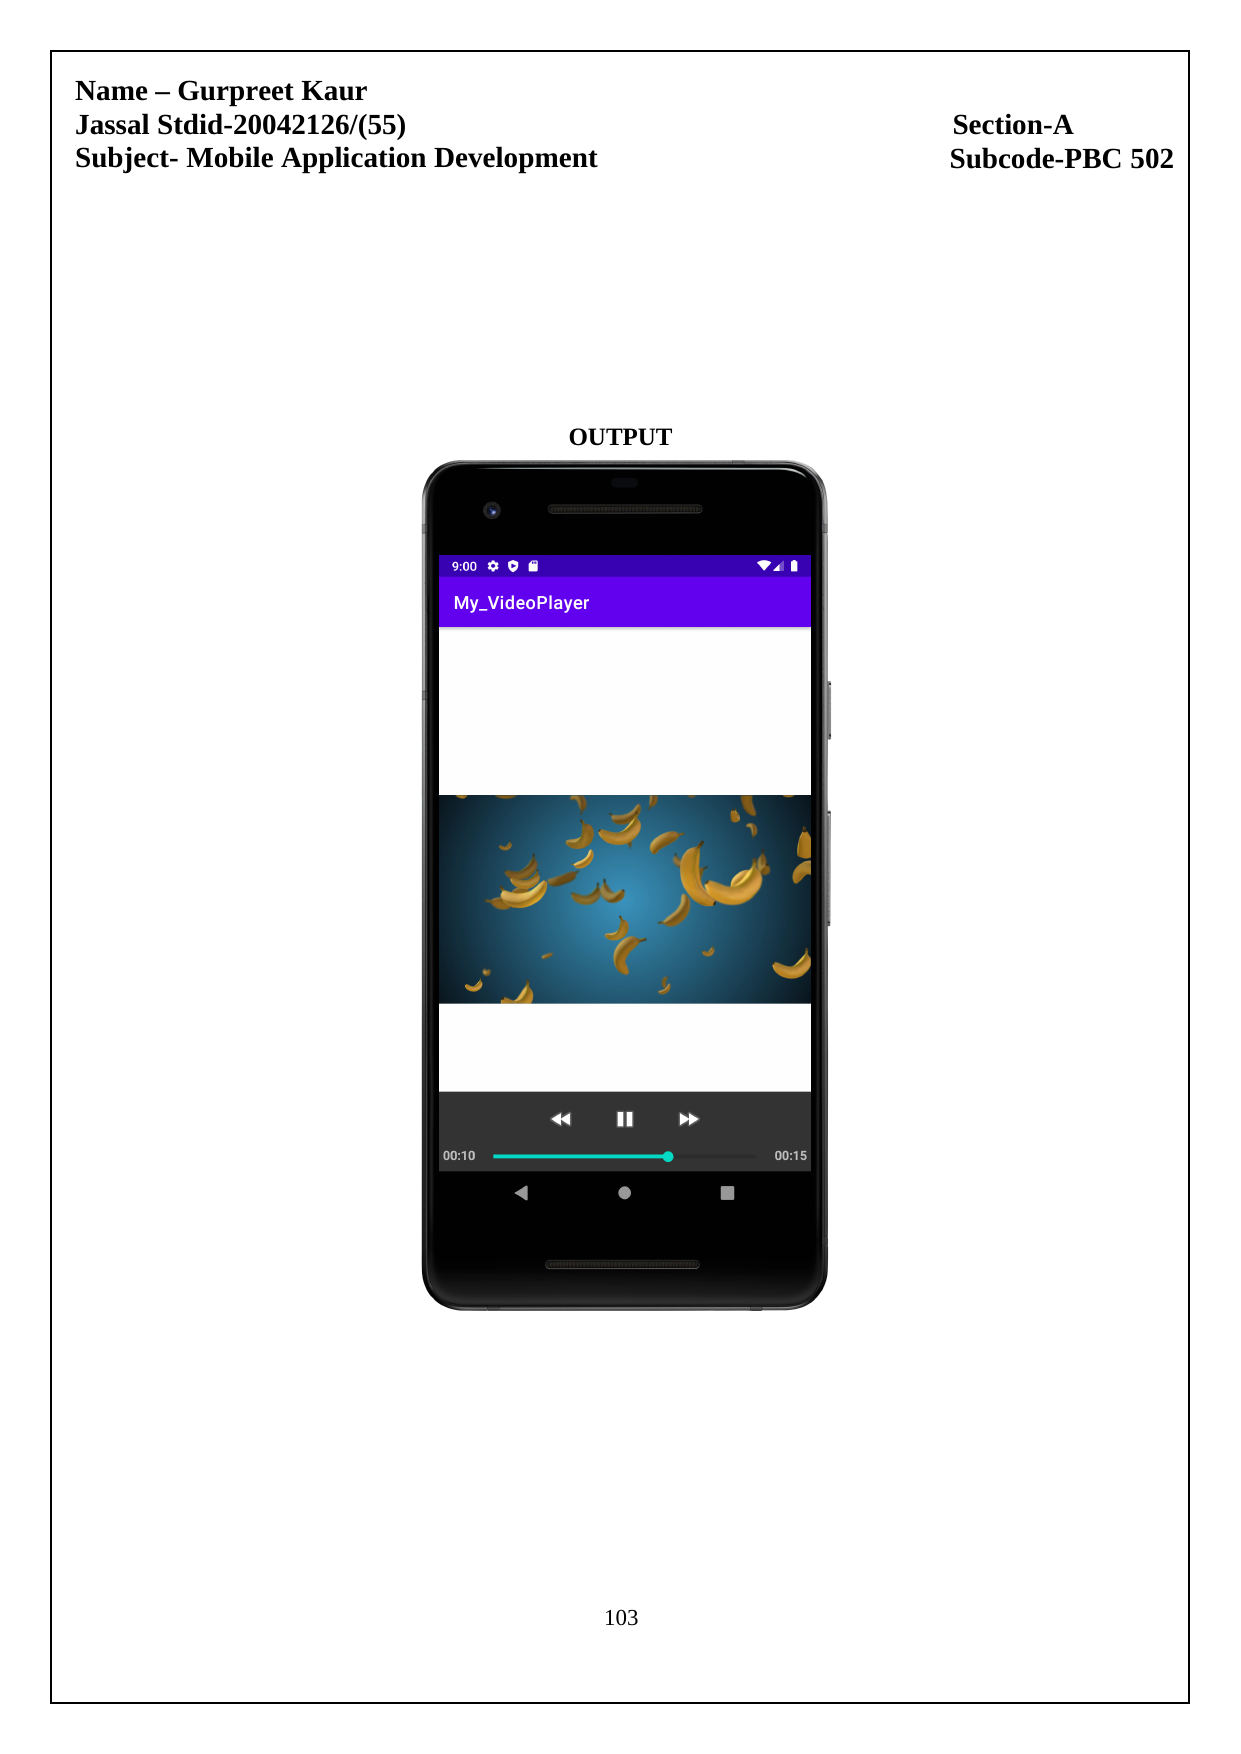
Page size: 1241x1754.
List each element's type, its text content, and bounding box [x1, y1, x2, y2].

picture [421, 460, 832, 1311]
text OUTPUT [64, 422, 1176, 451]
